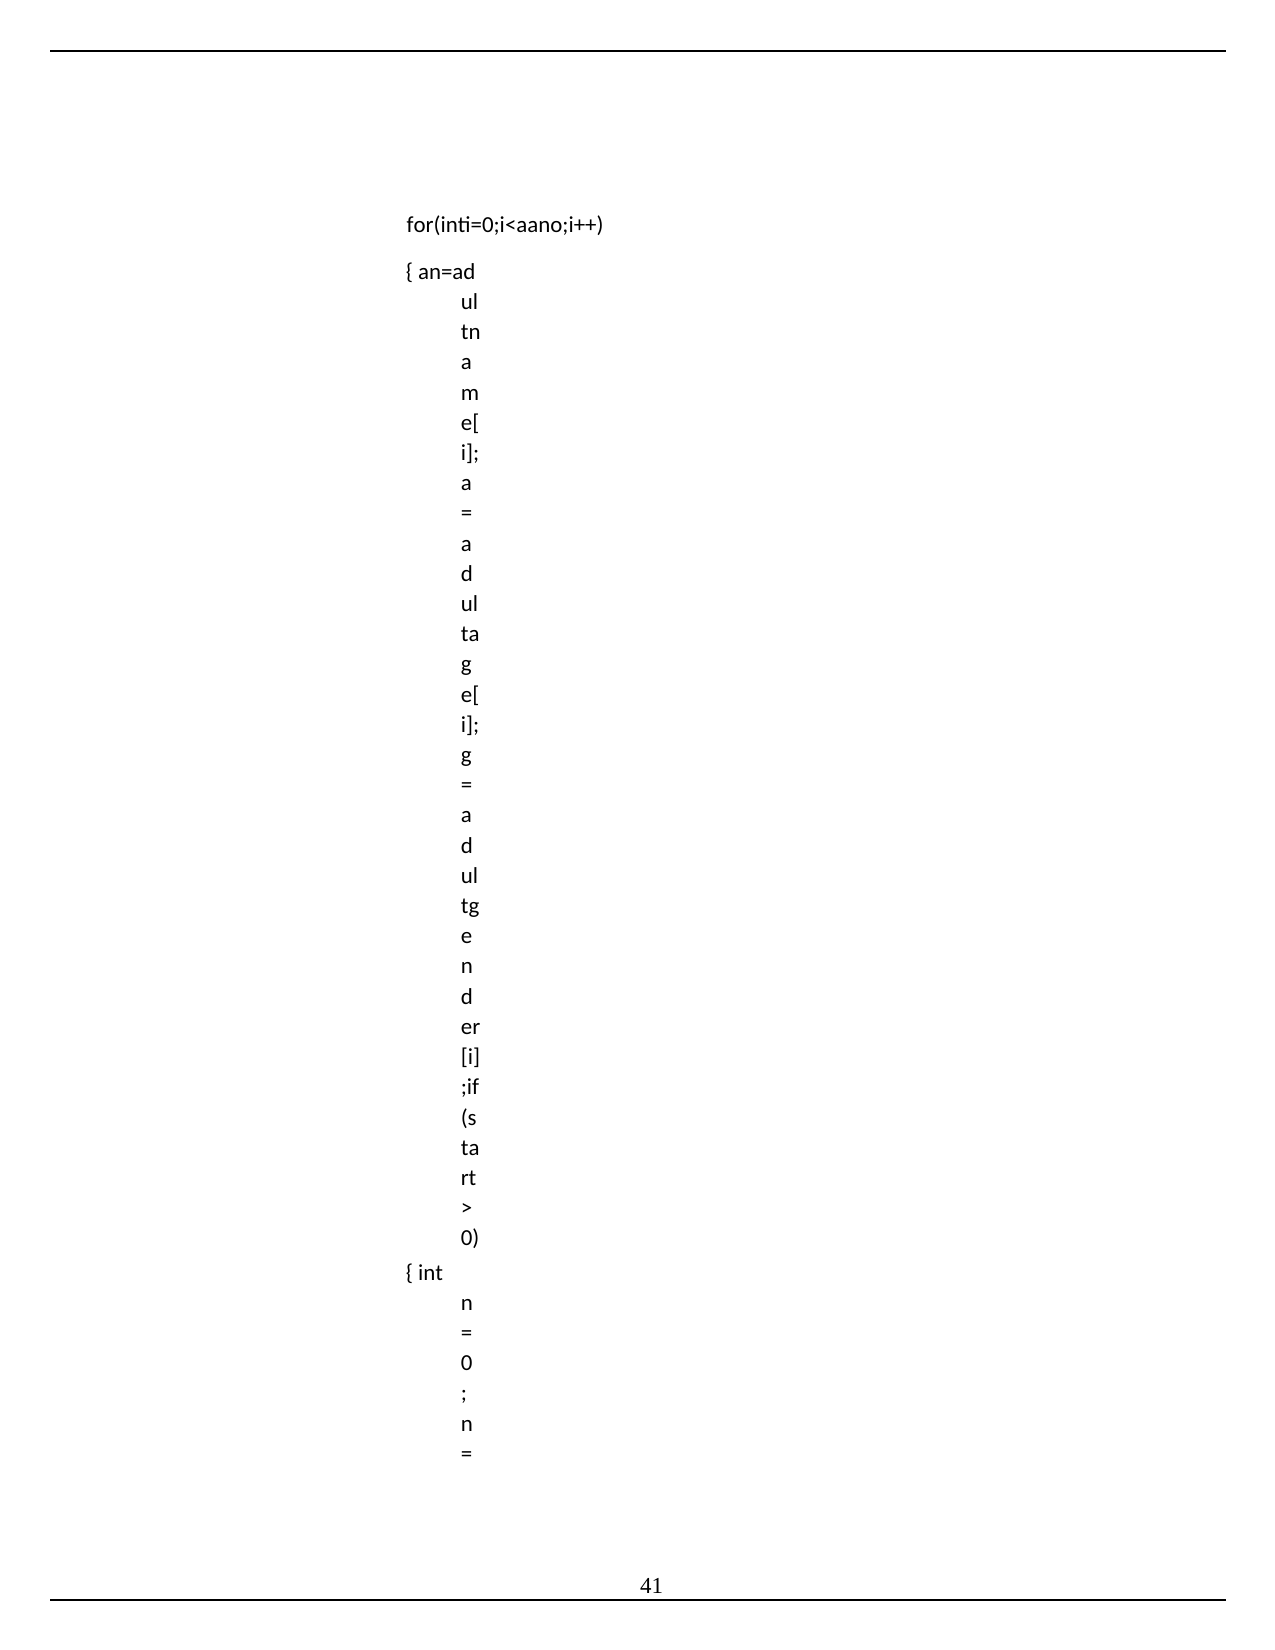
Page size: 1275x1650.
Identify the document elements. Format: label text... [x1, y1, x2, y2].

text { an=adultname[i];a=adultage[i];g=adultgender[i];if(start>0) [406, 257, 482, 1252]
text for(inti=0;i<aano;i++) [406, 210, 1124, 238]
